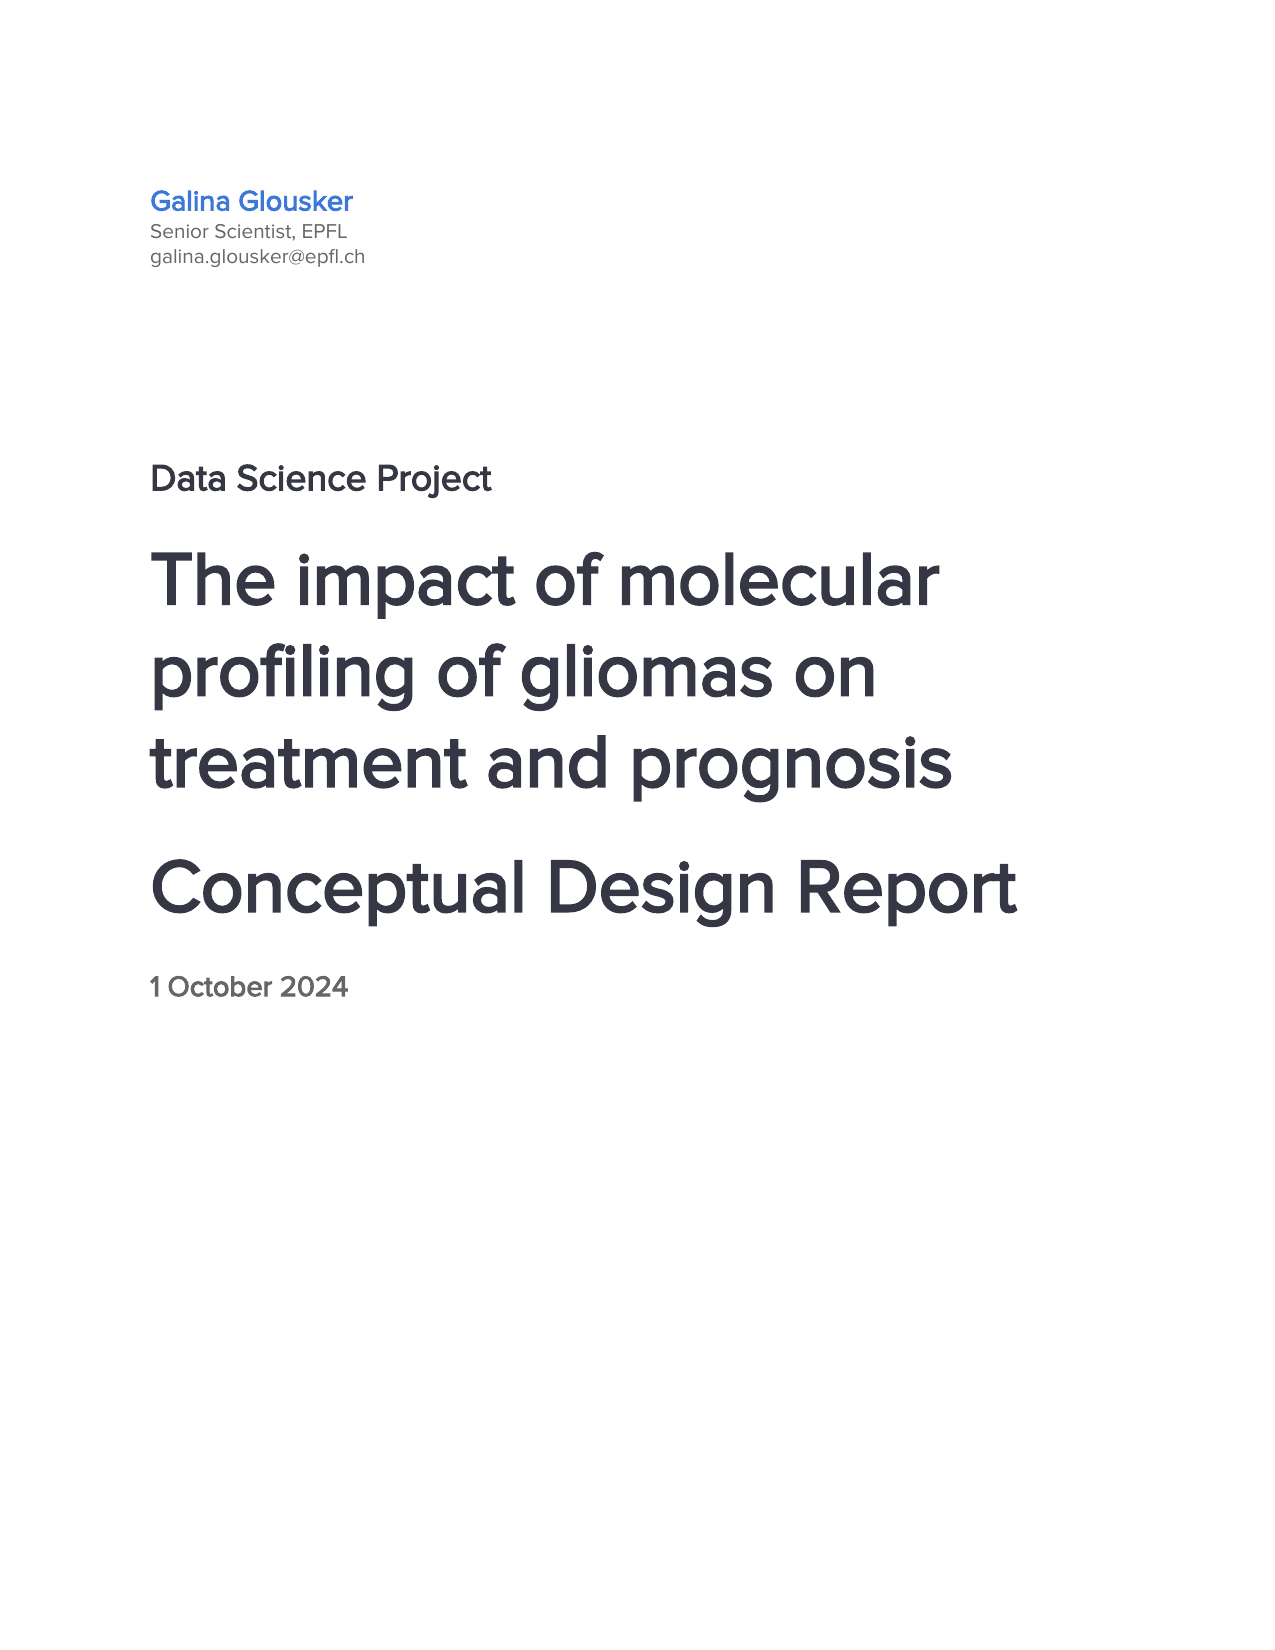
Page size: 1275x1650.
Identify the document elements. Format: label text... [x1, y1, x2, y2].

text galina.glousker@epfl.ch [150, 244, 1125, 270]
title Data Science Project [150, 456, 1125, 501]
text Senior Scientist, EPFL [150, 219, 1125, 244]
title Conceptual Design Report [150, 842, 1125, 933]
subtitle 1 October 2024 [150, 969, 1125, 1004]
text Galina Glousker [150, 183, 1125, 219]
title The impact of molecular profiling of gliomas on treatment and prognosis [150, 535, 1125, 809]
